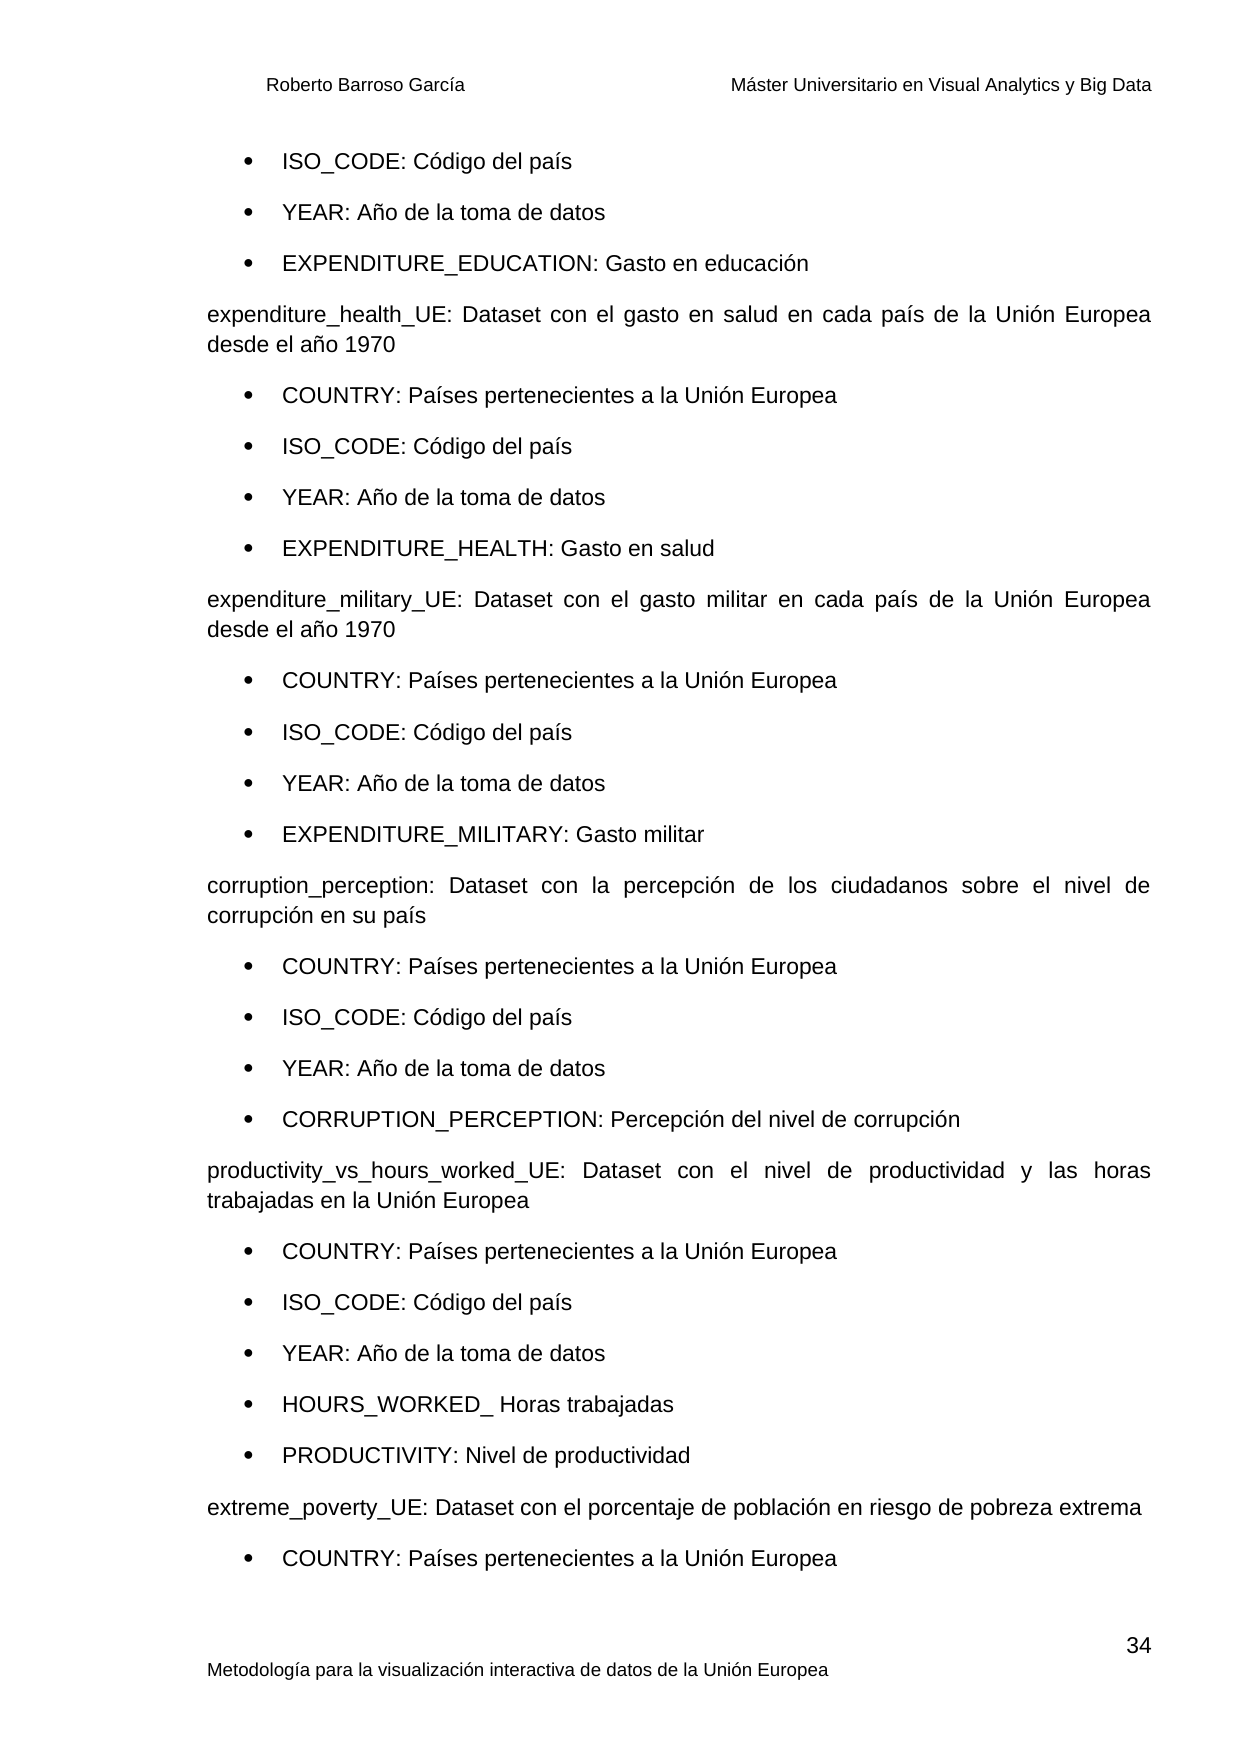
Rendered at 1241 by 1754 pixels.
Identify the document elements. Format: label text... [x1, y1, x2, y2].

list ISO_CODE: Código del país [244, 1289, 1152, 1316]
list YEAR: Año de la toma de datos [244, 484, 1152, 511]
list YEAR: Año de la toma de datos [244, 1340, 1152, 1367]
list ISO_CODE: Código del país [244, 1004, 1152, 1030]
list EXPENDITURE_HEALTH: Gasto en salud [244, 535, 1152, 562]
list CORRUPTION_PERCEPTION: Percepción del nivel de corrupción [244, 1106, 1152, 1132]
list COUNTRY: Países pertenecientes a la Unión Europea [244, 382, 1152, 408]
list EXPENDITURE_MILITARY: Gasto militar [244, 821, 1152, 847]
list ISO_CODE: Código del país [244, 148, 1152, 174]
list COUNTRY: Países pertenecientes a la Unión Europea [244, 1238, 1152, 1265]
list COUNTRY: Países pertenecientes a la Unión Europea [244, 1544, 1152, 1571]
text productivity_vs_hours_worked_UE: Dataset con el nivel de productividad y las horas trabajadas en la Unión Europea [207, 1157, 1152, 1214]
list YEAR: Año de la toma de datos [244, 1055, 1152, 1081]
list YEAR: Año de la toma de datos [244, 769, 1152, 796]
list YEAR: Año de la toma de datos [244, 199, 1152, 225]
text extreme_poverty_UE: Dataset con el porcentaje de población en riesgo de pobreza extrema [207, 1493, 1152, 1520]
text expenditure_health_UE: Dataset con el gasto en salud en cada país de la Unión Europea desde el año 1970 [207, 301, 1152, 357]
list COUNTRY: Países pertenecientes a la Unión Europea [244, 953, 1152, 979]
list HOURS_WORKED_ Horas trabajadas [244, 1391, 1152, 1418]
list ISO_CODE: Código del país [244, 433, 1152, 459]
list ISO_CODE: Código del país [244, 718, 1152, 745]
text expenditure_military_UE: Dataset con el gasto militar en cada país de la Unión Europea desde el año 1970 [207, 586, 1152, 643]
list EXPENDITURE_EDUCATION: Gasto en educación [244, 250, 1152, 276]
text corruption_perception: Dataset con la percepción de los ciudadanos sobre el nivel de corrupción en su país [207, 872, 1152, 928]
list COUNTRY: Países pertenecientes a la Unión Europea [244, 667, 1152, 694]
list PRODUCTIVITY: Nivel de productividad [244, 1442, 1152, 1469]
